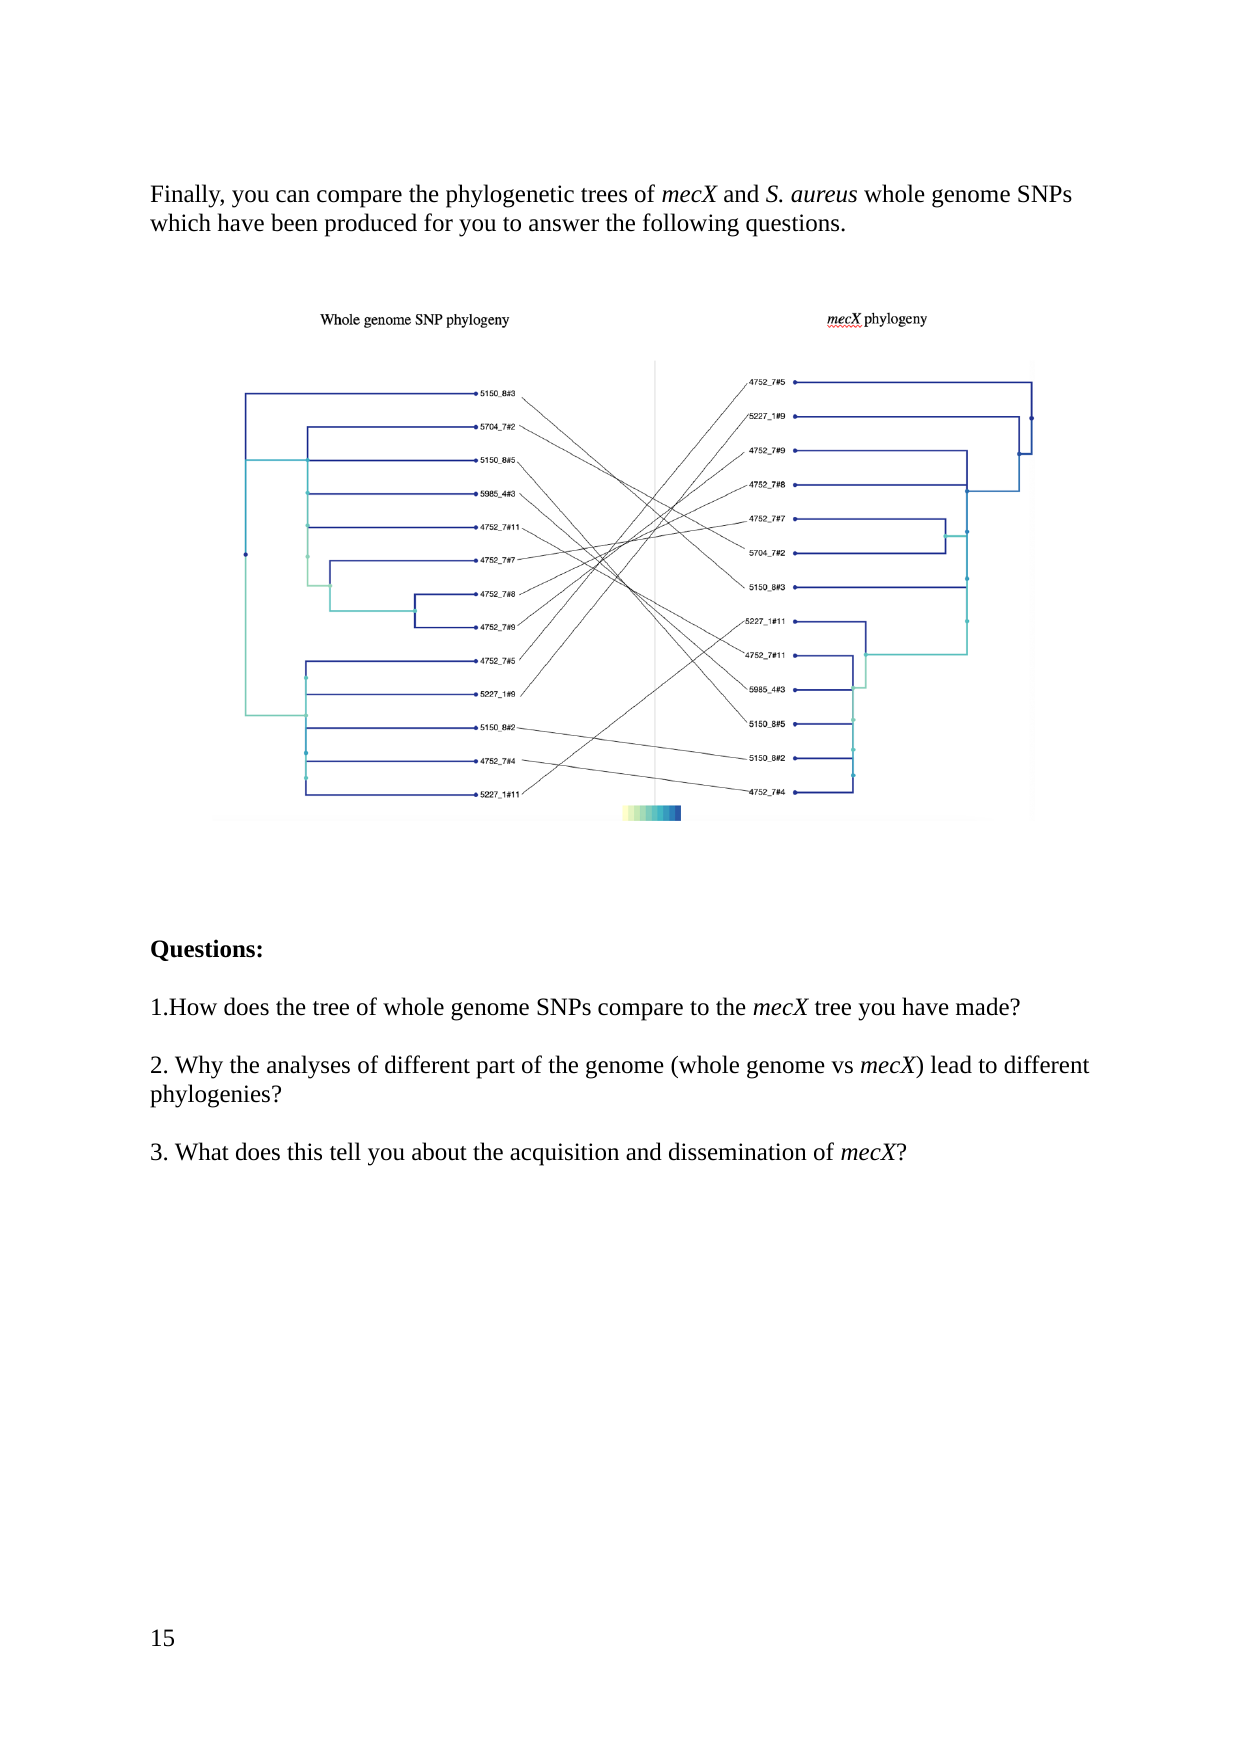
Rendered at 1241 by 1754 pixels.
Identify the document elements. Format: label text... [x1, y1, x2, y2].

picture [150, 265, 1090, 848]
subtitle 2. Why the analyses of different part of the genome (whole genome vs mecX) lead to different phylogenies? [150, 1050, 1090, 1108]
subtitle 3. What does this tell you about the acquisition and dissemination of mecX? [150, 1137, 1090, 1166]
subtitle 1.How does the tree of whole genome SNPs compare to the mecX tree you have made? [150, 992, 1090, 1021]
subtitle Finally, you can compare the phylogenetic trees of mecX and S. aureus whole genome SNPs which have been produced for you to answer the following questions. [150, 179, 1090, 237]
subtitle Questions: [150, 934, 1090, 963]
